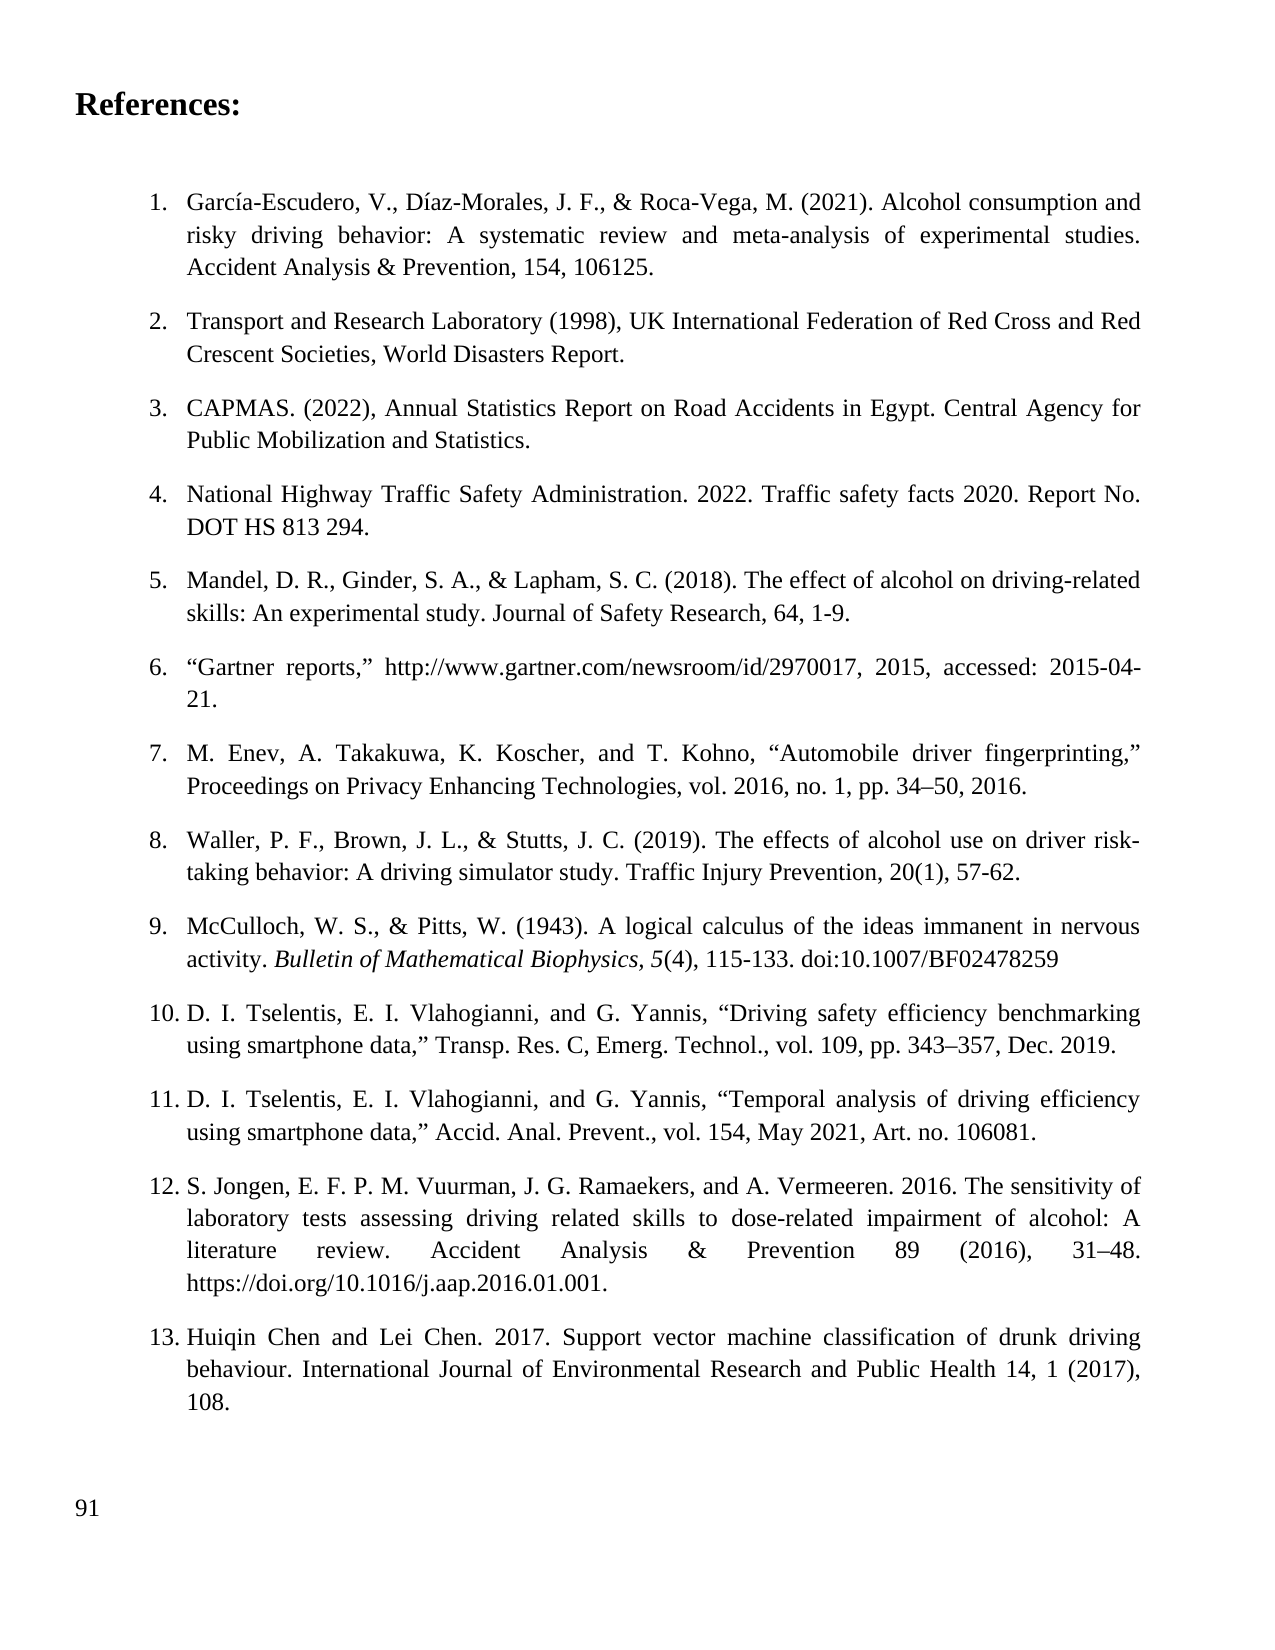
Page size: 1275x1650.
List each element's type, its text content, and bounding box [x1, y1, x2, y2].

list S. Jongen, E. F. P. M. Vuurman, J. G. Ramaekers, and A. Vermeeren. 2016. The sensitivity of laboratory tests assessing driving related skills to dose-related impairment of alcohol: A literature review. Accident Analysis & Prevention 89 (2016), 31–48. https://doi.org/10.1016/j.aap.2016.01.001. [149, 1171, 1142, 1297]
list Huiqin Chen and Lei Chen. 2017. Support vector machine classification of drunk driving behaviour. International Journal of Environmental Research and Public Health 14, 1 (2017), 108. [149, 1322, 1142, 1416]
list Mandel, D. R., Ginder, S. A., & Lapham, S. C. (2018). The effect of alcohol on driving-related skills: An experimental study. Journal of Safety Research, 64, 1-9. [149, 566, 1142, 627]
list “Gartner reports,” http://www.gartner.com/newsroom/id/2970017, 2015, accessed: 2015-04-21. [149, 652, 1142, 713]
list M. Enev, A. Takakuwa, K. Koscher, and T. Kohno, “Automobile driver fingerprinting,” Proceedings on Privacy Enhancing Technologies, vol. 2016, no. 1, pp. 34–50, 2016. [149, 738, 1142, 800]
list García-Escudero, V., Díaz-Morales, J. F., & Roca-Vega, M. (2021). Alcohol consumption and risky driving behavior: A systematic review and meta-analysis of experimental studies. Accident Analysis & Prevention, 154, 106125. [149, 187, 1142, 281]
list D. I. Tselentis, E. I. Vlahogianni, and G. Yannis, “Temporal analysis of driving efficiency using smartphone data,” Accid. Anal. Prevent., vol. 154, May 2021, Art. no. 106081. [149, 1084, 1142, 1146]
list National Highway Traffic Safety Administration. 2022. Traffic safety facts 2020. Report No. DOT HS 813 294. [149, 479, 1142, 540]
list McCulloch, W. S., & Pitts, W. (1943). A logical calculus of the ideas immanent in nervous activity. Bulletin of Mathematical Biophysics, 5(4), 115-133. doi:10.1007/BF02478259 [149, 911, 1142, 973]
list Transport and Research Laboratory (1998), UK International Federation of Red Cross and Red Crescent Societies, World Disasters Report. [149, 306, 1142, 367]
list D. I. Tselentis, E. I. Vlahogianni, and G. Yannis, “Driving safety efficiency benchmarking using smartphone data,” Transp. Res. C, Emerg. Technol., vol. 109, pp. 343–357, Dec. 2019. [149, 998, 1142, 1059]
list CAPMAS. (2022), Annual Statistics Report on Road Accidents in Egypt. Central Agency for Public Mobilization and Statistics. [149, 393, 1142, 454]
list Waller, P. F., Brown, J. L., & Stutts, J. C. (2019). The effects of alcohol use on driver risk-taking behavior: A driving simulator study. Traffic Injury Prevention, 20(1), 57-62. [149, 825, 1142, 886]
subtitle References: [75, 84, 1200, 123]
